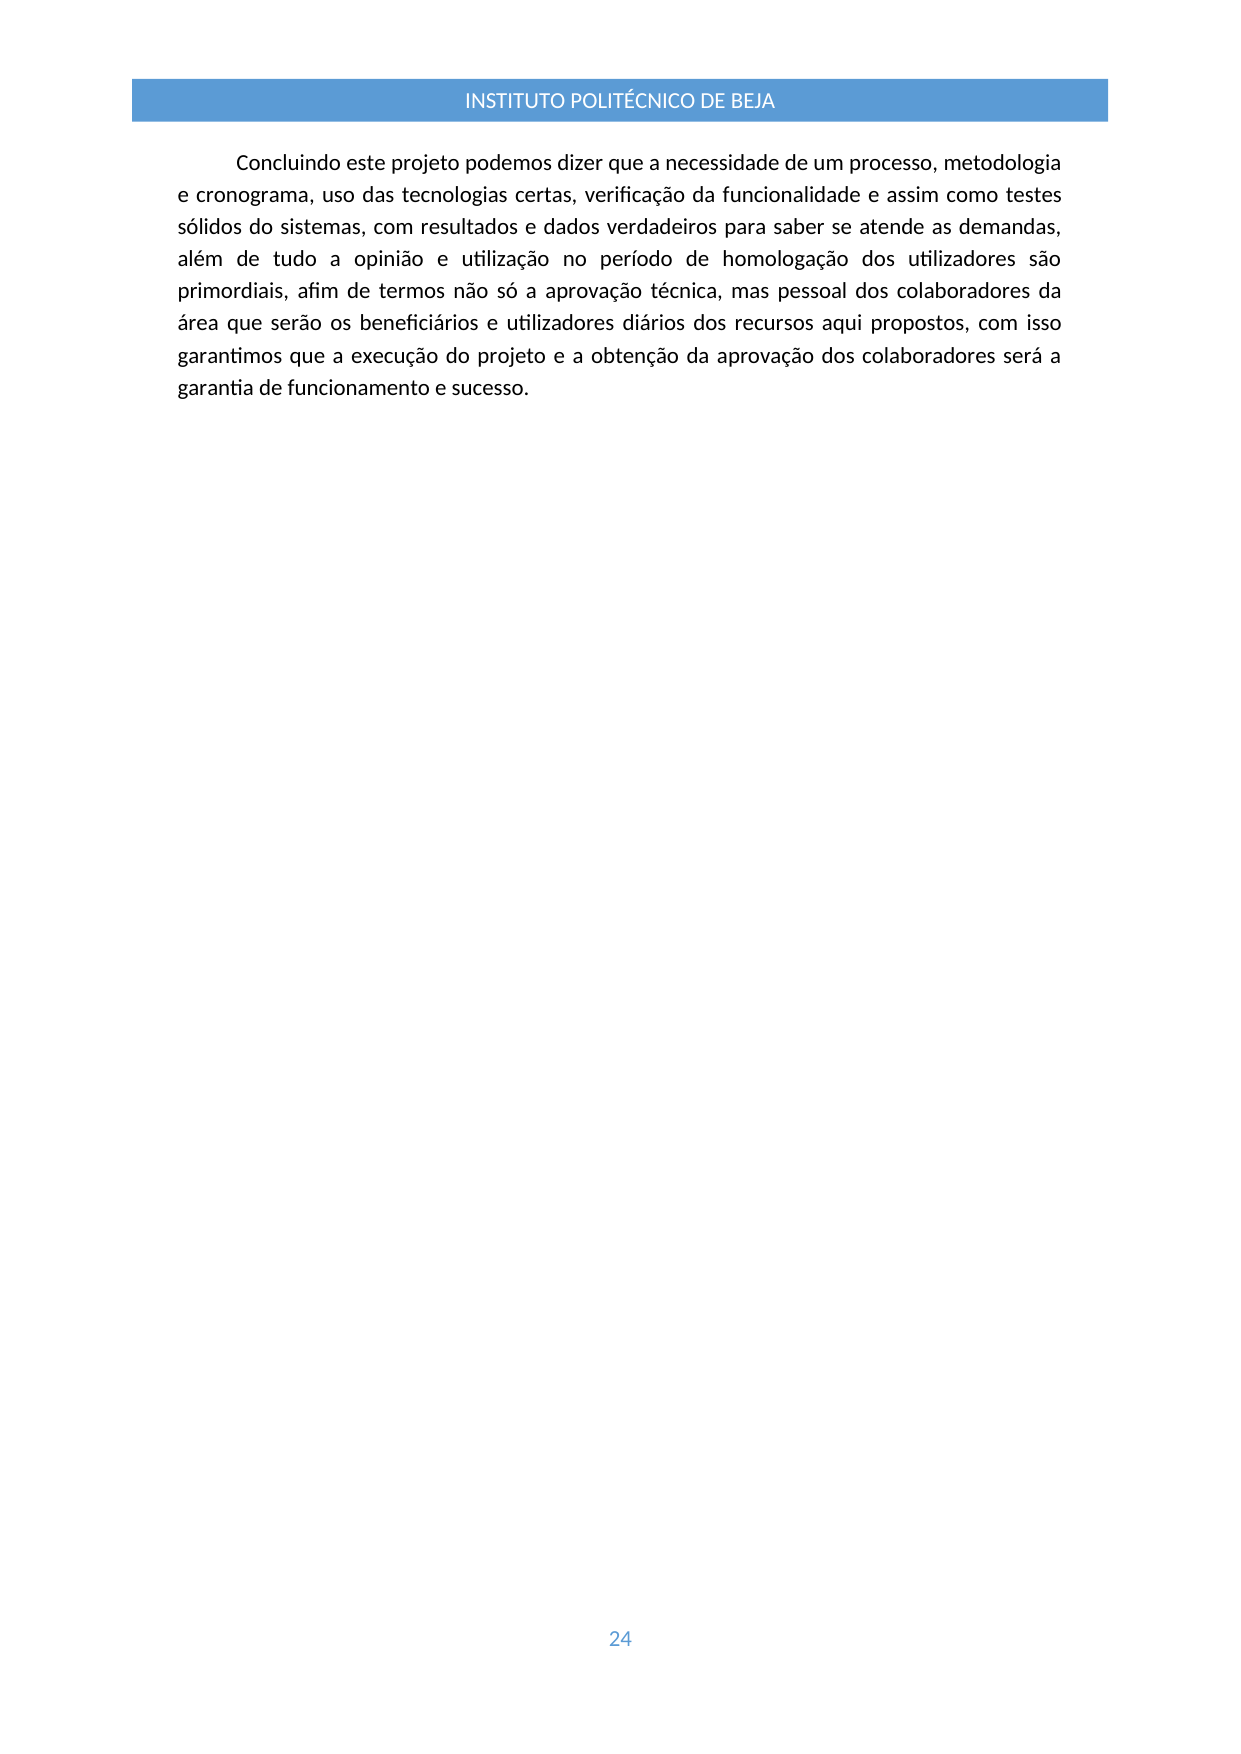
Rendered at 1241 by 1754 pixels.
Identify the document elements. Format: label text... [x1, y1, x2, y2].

text Concluindo este projeto podemos dizer que a necessidade de um processo, metodologia e cronograma, uso das tecnologias certas, verificação da funcionalidade e assim como testes sólidos do sistemas, com resultados e dados verdadeiros para saber se atende as demandas, além de tudo a opinião e utilização no período de homologação dos utilizadores são primordiais, afim de termos não só a aprovação técnica, mas pessoal dos colaboradores da área que serão os beneficiários e utilizadores diários dos recursos aqui propostos, com isso garantimos que a execução do projeto e a obtenção da aprovação dos colaboradores será a garantia de funcionamento e sucesso. [177, 148, 1063, 401]
